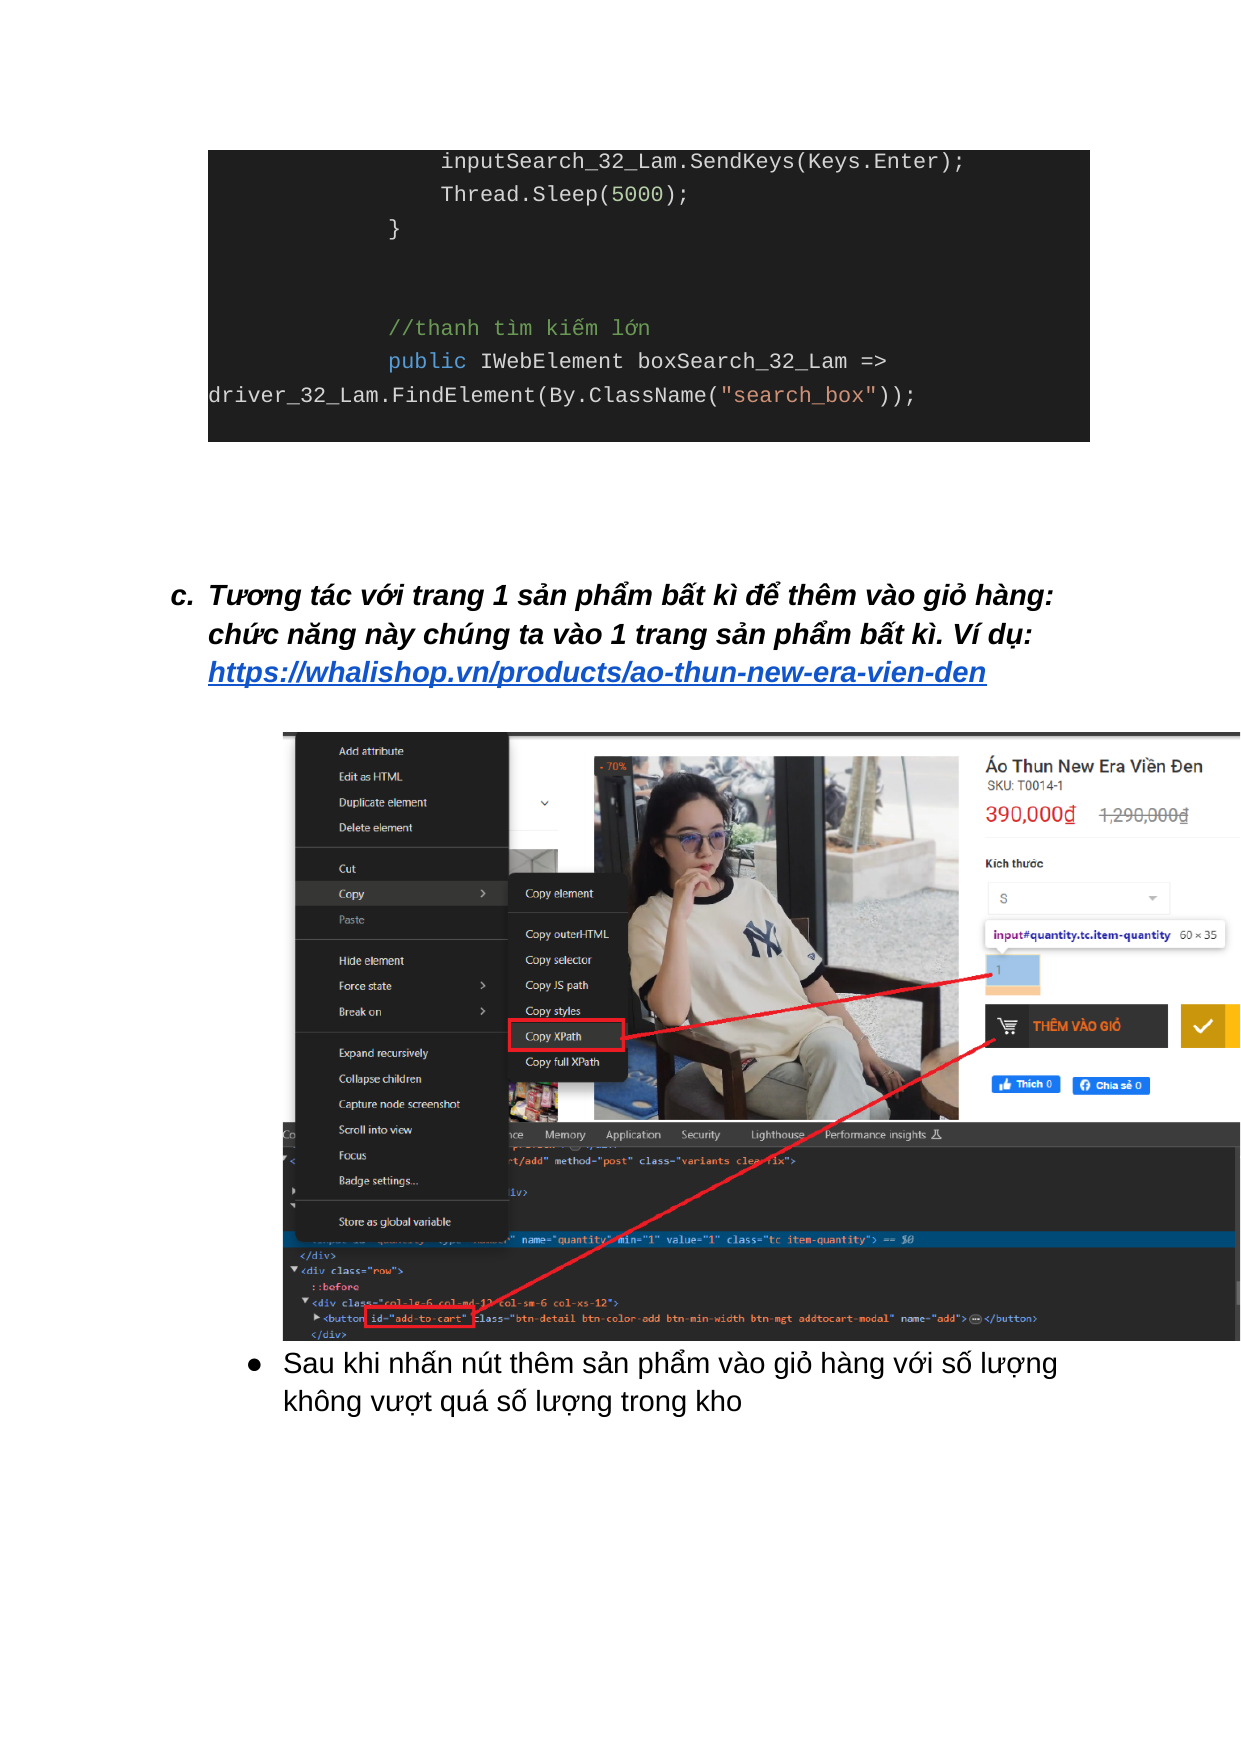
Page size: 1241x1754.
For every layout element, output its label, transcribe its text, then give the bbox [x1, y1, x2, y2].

list Sau khi nhấn nút thêm sản phẩm vào giỏ hàng với số lượng không vượt quá số lượng trong kho [245, 1346, 1090, 1418]
text public IWebElement boxSearch_32_Lam => driver_32_Lam.FindElement(By.ClassName("search_box")); [208, 351, 1090, 409]
picture [282, 732, 1241, 1341]
text } [208, 217, 1090, 242]
text Thread.Sleep(5000); [208, 183, 1090, 208]
subtitle Tương tác với trang 1 sản phẩm bất kì để thêm vào giỏ hàng: chức năng này chúng ta vào 1 trang sản phẩm bất kì. Ví dụ: https://whalishop.vn/products/ao-thun-new-era-vien-den [170, 578, 1123, 689]
text inputSearch_32_Lam.SendKeys(Keys.Enter); [208, 150, 1090, 175]
text //thanh tìm kiếm lớn [208, 317, 1090, 342]
